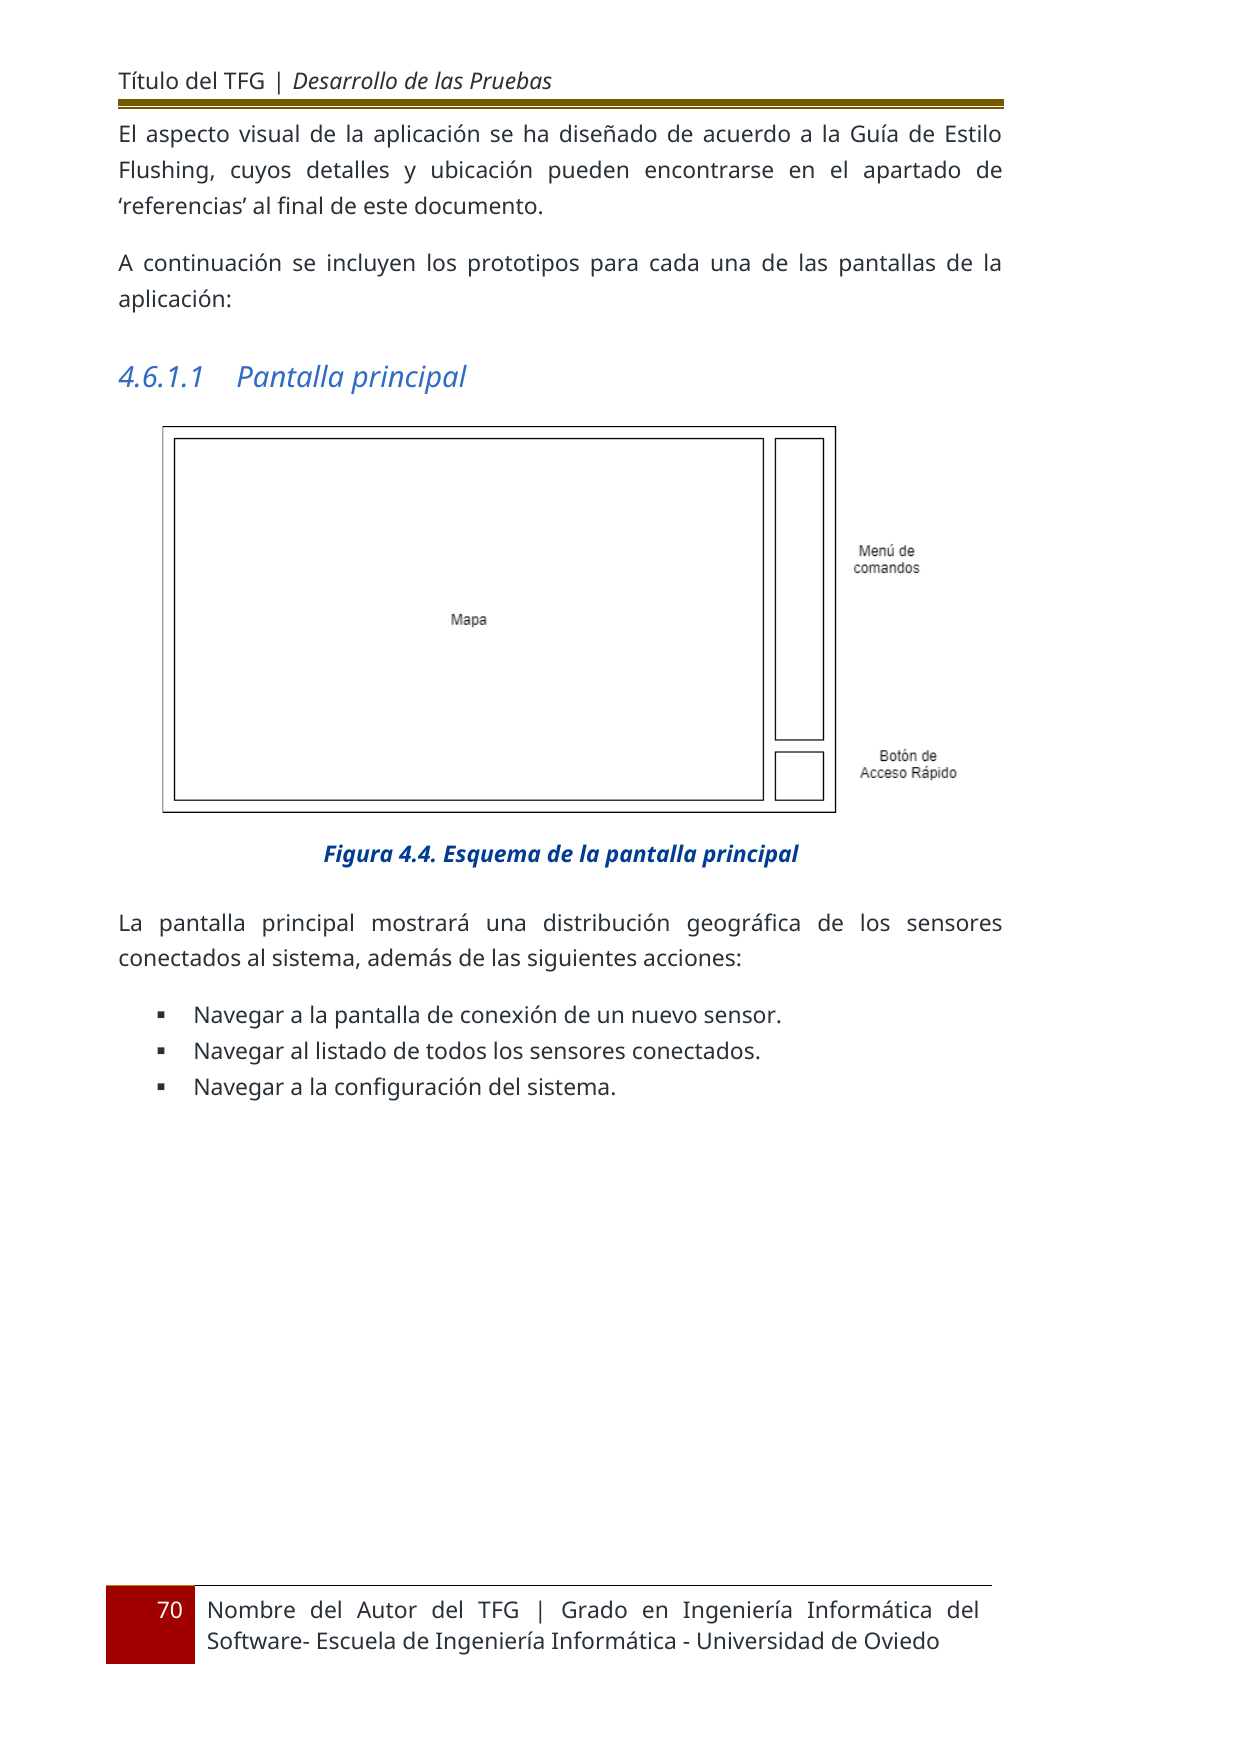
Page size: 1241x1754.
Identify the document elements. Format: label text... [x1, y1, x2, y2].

text A continuación se incluyen los prototipos para cada una de las pantallas de la aplicación: [118, 247, 1004, 314]
text Figura 4.4. Esquema de la pantalla principal [118, 838, 1004, 869]
text La pantalla principal mostrará una distribución geográfica de los sensores conectados al sistema, además de las siguientes acciones: [118, 906, 1004, 974]
list Navegar a la pantalla de conexión de un nuevo sensor. [156, 999, 1004, 1030]
text El aspecto visual de la aplicación se ha diseñado de acuerdo a la Guía de Estilo Flushing, cuyos detalles y ubicación pueden encontrarse en el apartado de ‘referencias’ al final de este documento. [118, 118, 1004, 221]
subtitle Pantalla principal [118, 356, 1004, 396]
list Navegar a la configuración del sistema. [156, 1071, 1004, 1102]
list Navegar al listado de todos los sensores conectados. [156, 1035, 1004, 1066]
picture [162, 426, 960, 813]
